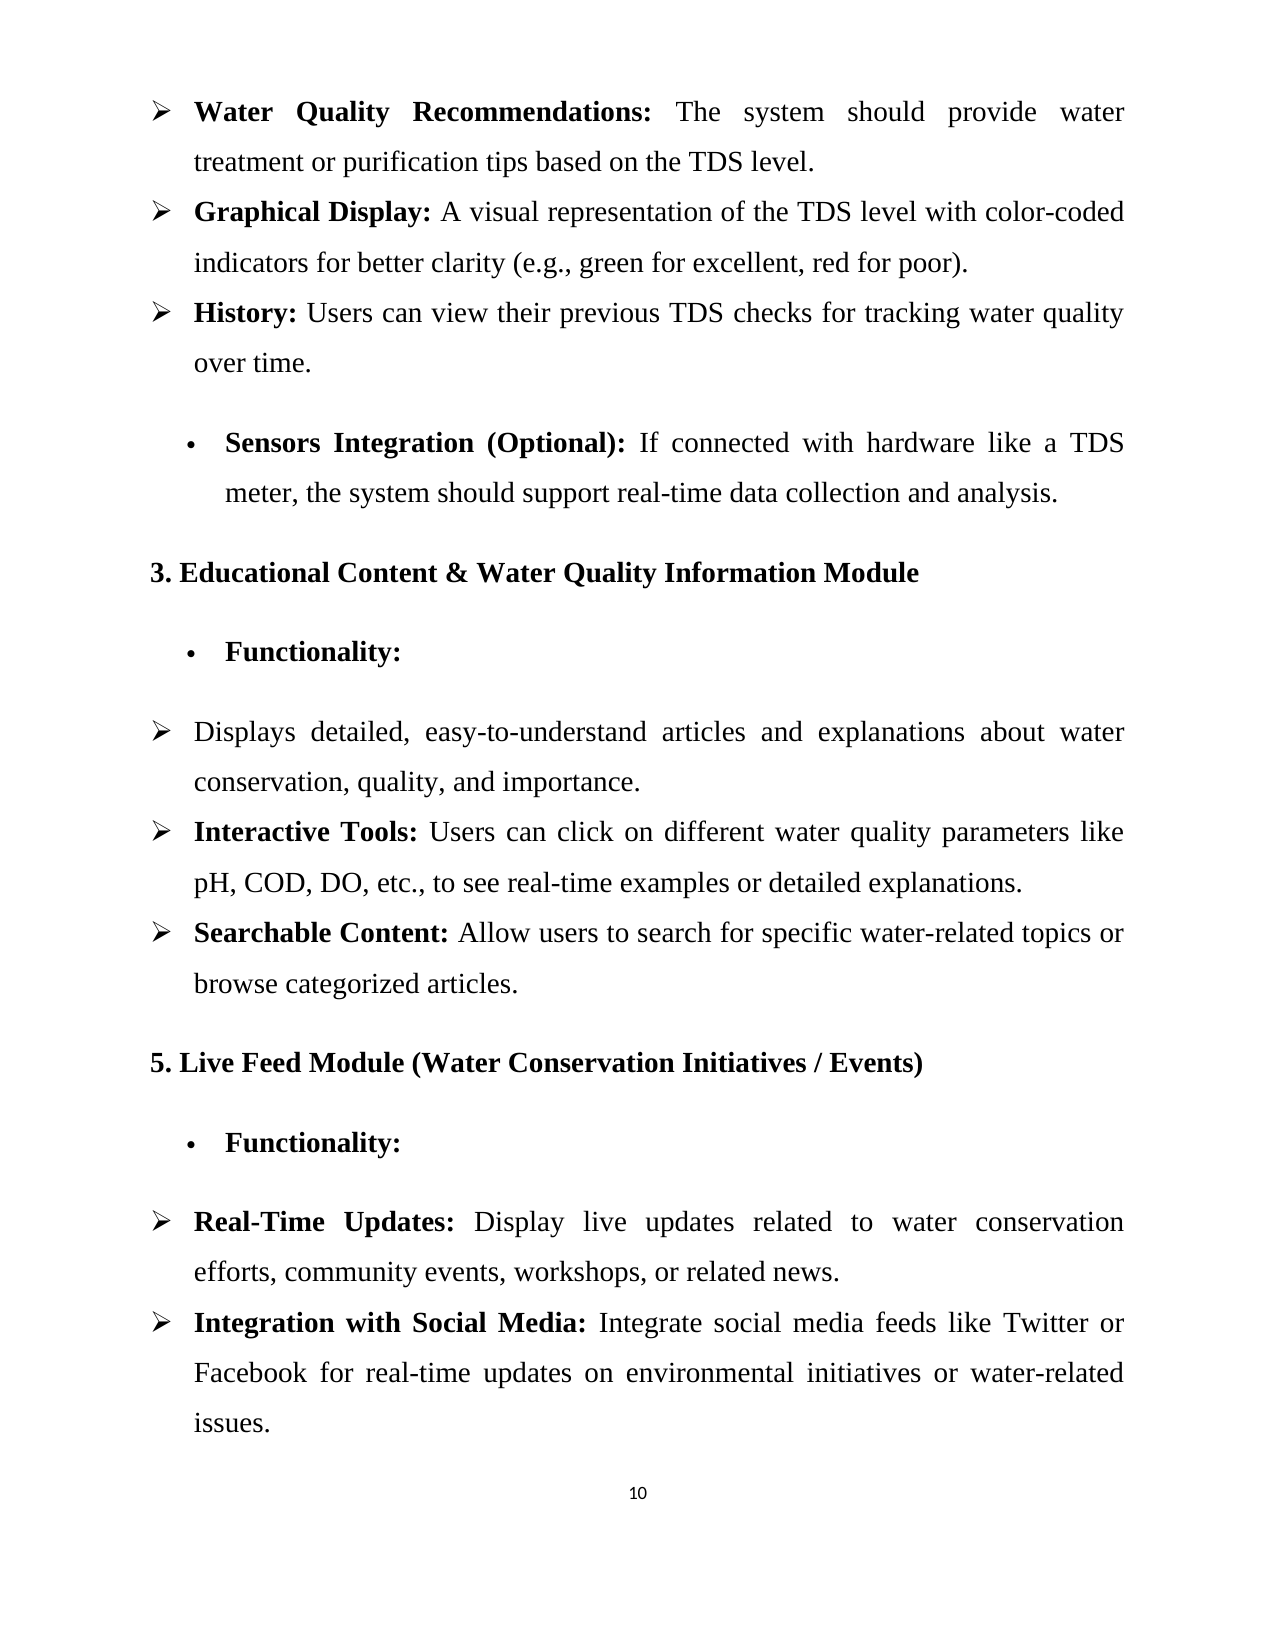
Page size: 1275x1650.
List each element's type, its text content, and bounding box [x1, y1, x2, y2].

list Functionality: [187, 1125, 1125, 1158]
list Water Quality Recommendations: The system should provide water treatment or purification tips based on the TDS level. [150, 94, 1125, 178]
list Displays detailed, easy-to-understand articles and explanations about water conservation, quality, and importance. [150, 714, 1125, 798]
list Graphical Display: A visual representation of the TDS level with color-coded indicators for better clarity (e.g., green for excellent, red for poor). [150, 194, 1125, 278]
list Sensors Integration (Optional): If connected with hardware like a TDS meter, the system should support real-time data collection and analysis. [187, 425, 1125, 509]
list Interactive Tools: Users can click on different water quality parameters like pH, COD, DO, etc., to see real-time examples or detailed explanations. [150, 814, 1125, 898]
list Searchable Content: Allow users to search for specific water-related topics or browse categorized articles. [150, 915, 1125, 999]
list Functionality: [187, 634, 1125, 668]
list Real-Time Updates: Display live updates related to water conservation efforts, community events, workshops, or related news. [150, 1204, 1125, 1288]
subtitle 3. Educational Content & Water Quality Information Module [150, 555, 1125, 588]
list History: Users can view their previous TDS checks for tracking water quality over time. [150, 295, 1125, 379]
subtitle Live Feed Module (Water Conservation Initiatives / Events) [150, 1045, 1125, 1079]
list Integration with Social Media: Integrate social media feeds like Twitter or Facebook for real-time updates on environmental initiatives or water-related issues. [150, 1305, 1125, 1439]
